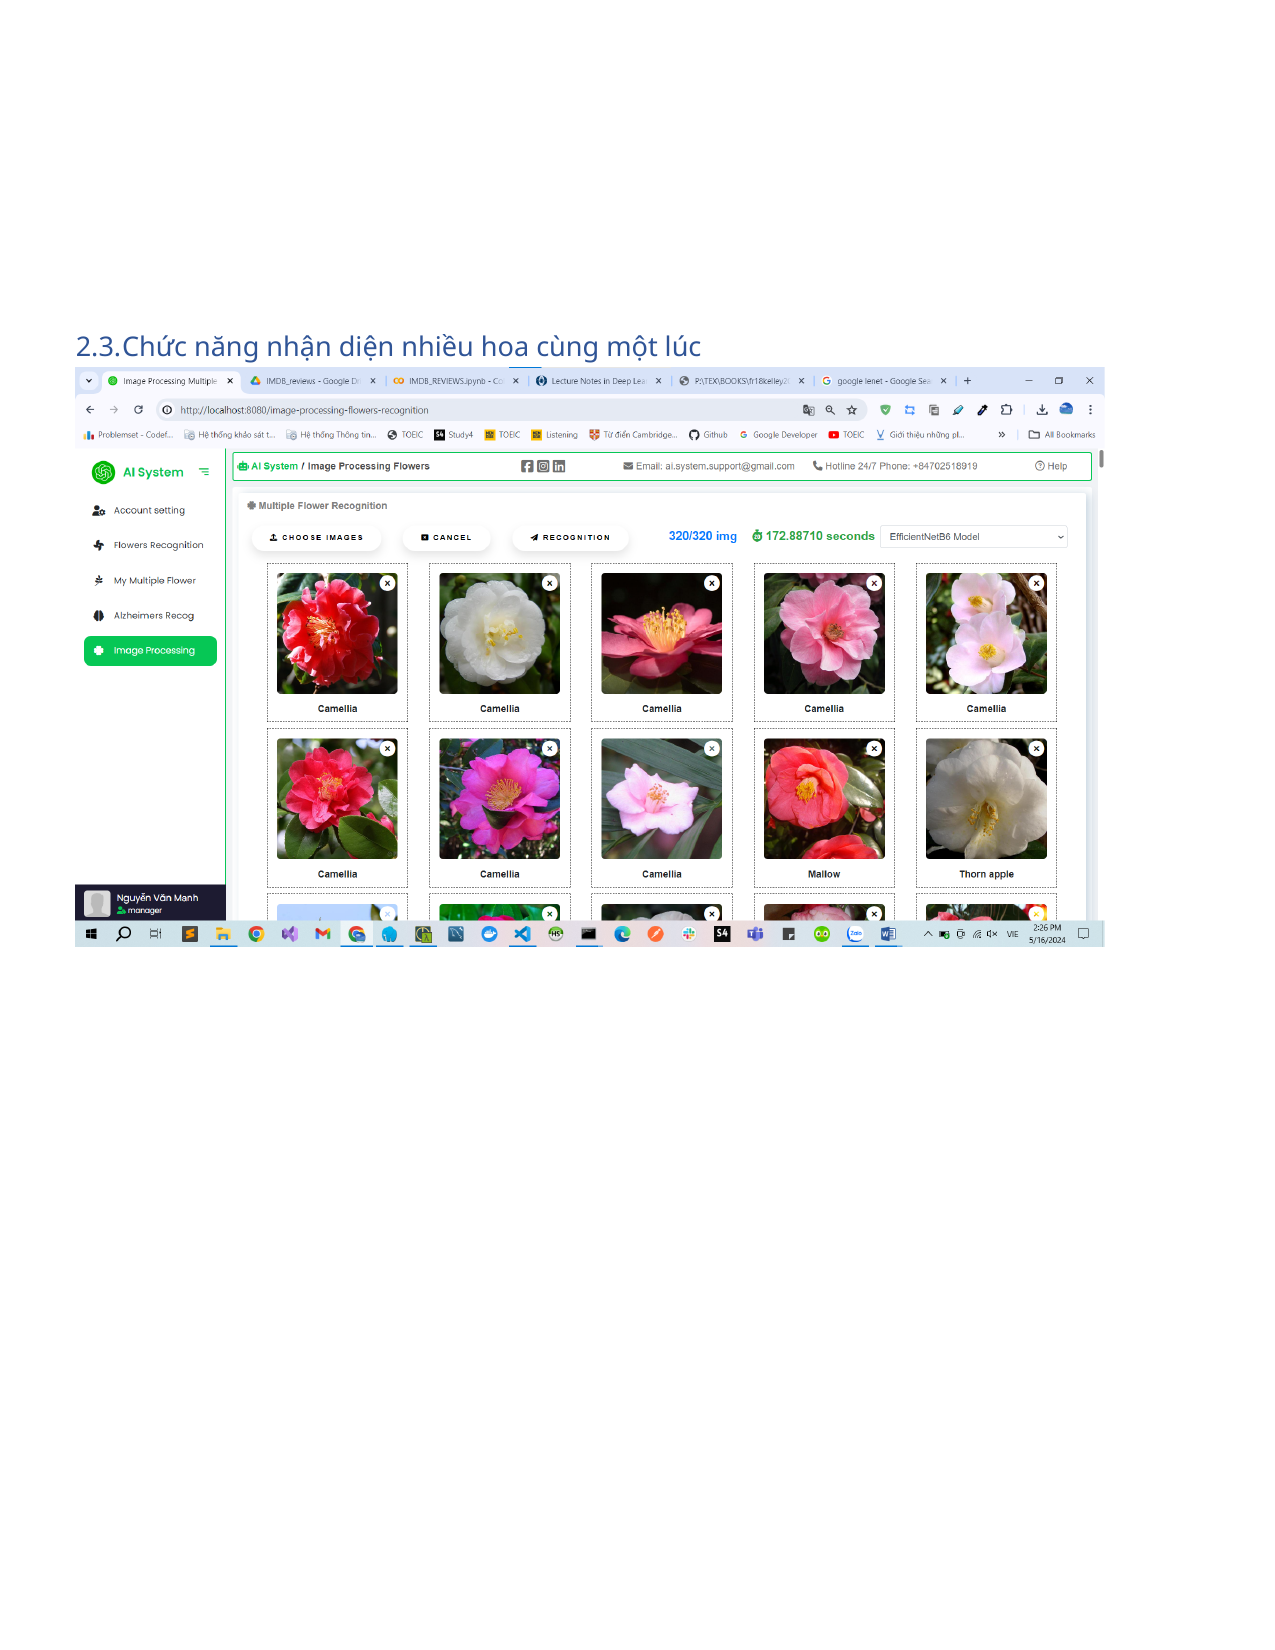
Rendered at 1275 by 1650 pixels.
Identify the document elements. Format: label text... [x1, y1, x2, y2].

picture [75, 367, 1105, 947]
subtitle Chức năng nhận diện nhiều hoa cùng một lúc [76, 327, 1207, 364]
